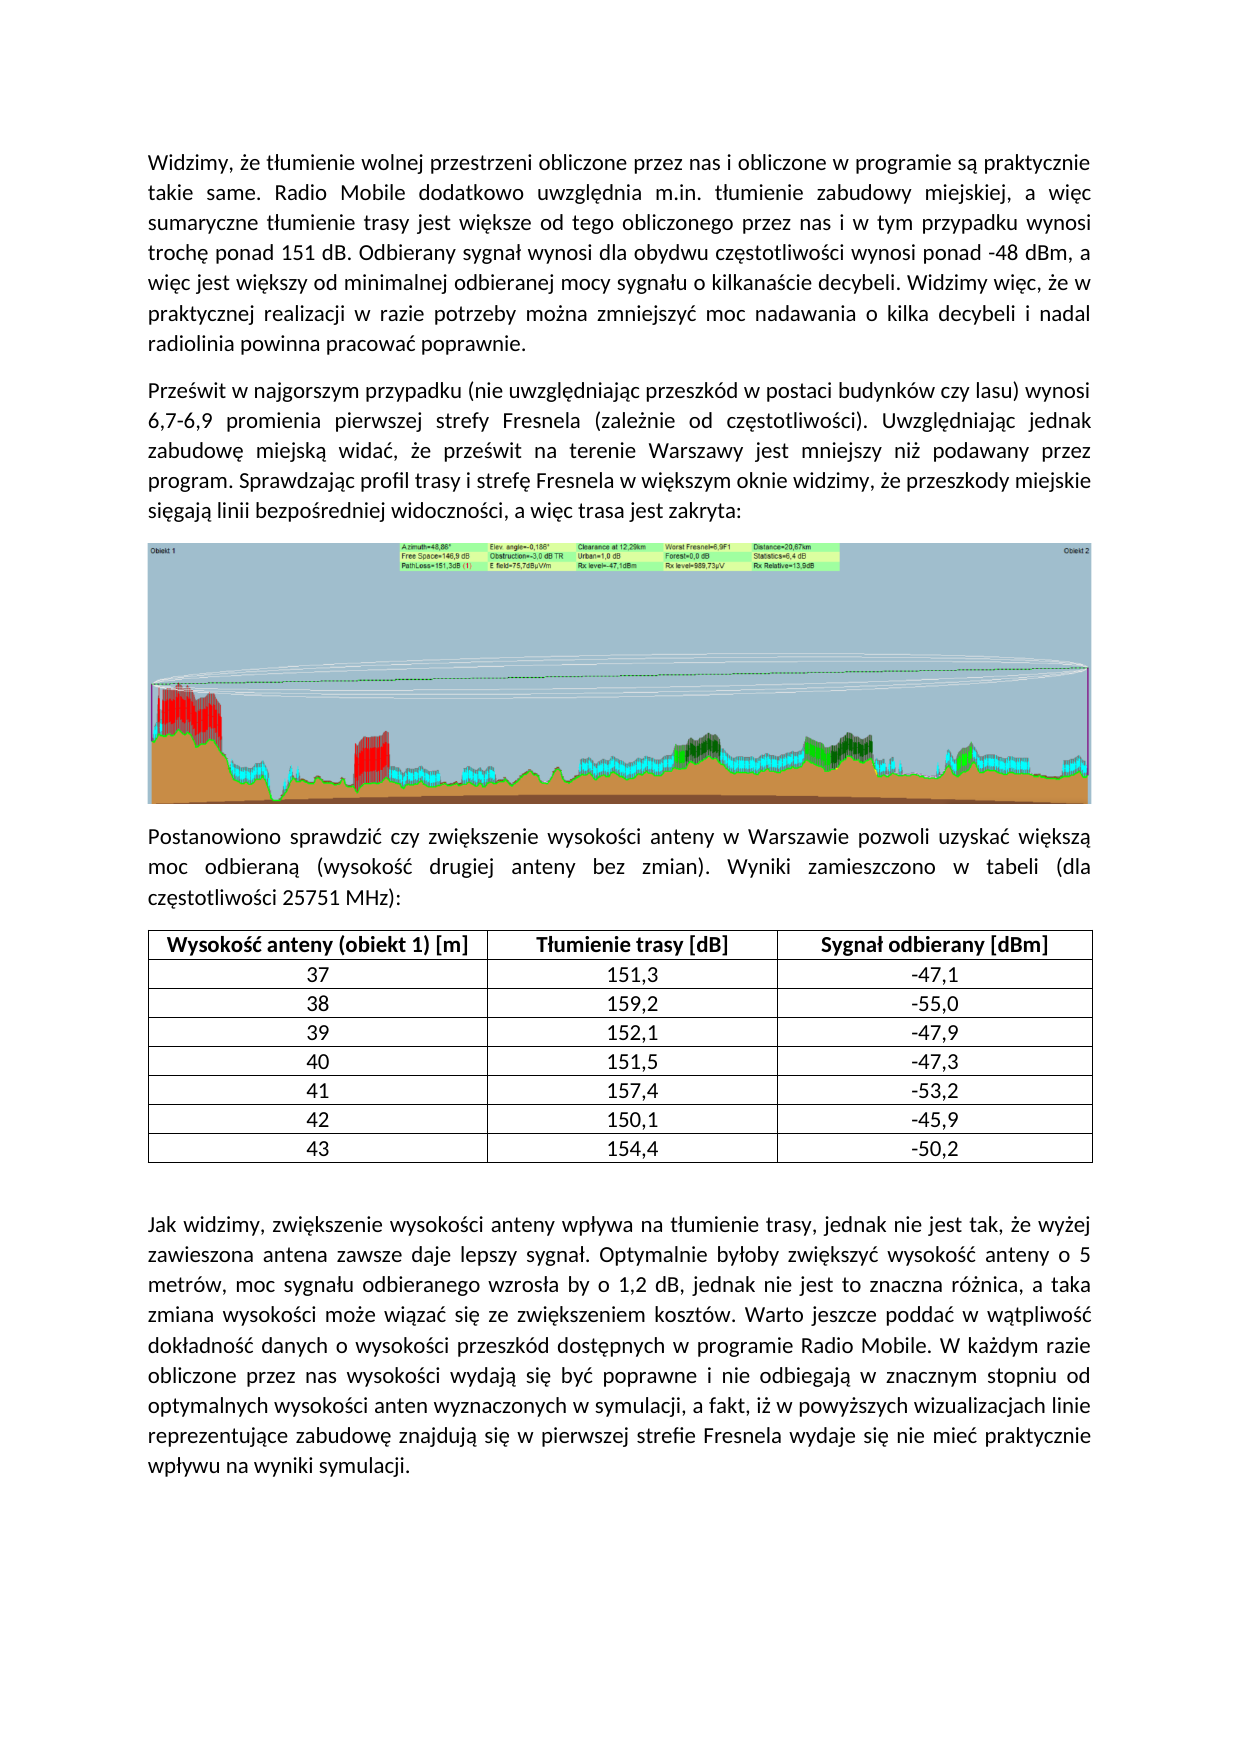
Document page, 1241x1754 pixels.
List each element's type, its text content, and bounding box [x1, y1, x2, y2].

table_cell 38 [149, 989, 487, 1017]
table_cell 159,2 [488, 989, 777, 1017]
table_header Tłumienie trasy [dB] [488, 931, 777, 959]
table_cell 151,3 [488, 960, 777, 988]
table_cell 43 [149, 1134, 487, 1162]
table_cell 39 [149, 1018, 487, 1046]
text Jak widzimy, zwiększenie wysokości anteny wpływa na tłumienie trasy, jednak nie jest tak, że wyżej zawieszona antena zawsze daje lepszy sygnał. Optymalnie byłoby zwiększyć wysokość anteny o 5 metrów, moc sygnału odbieranego wzrosła by o 1,2 dB, jednak nie jest to znaczna różnica, a taka zmiana wysokości może wiązać się ze zwiększeniem kosztów. Warto jeszcze poddać w wątpliwość dokładność danych o wysokości przeszkód dostępnych w programie Radio Mobile. W każdym razie obliczone przez nas wysokości wydają się być poprawne i nie odbiegają w znacznym stopniu od optymalnych wysokości anten wyznaczonych w symulacji, a fakt, iż w powyższych wizualizacjach linie reprezentujące zabudowę znajdują się w pierwszej strefie Fresnela wydaje się nie mieć praktycznie wpływu na wyniki symulacji. [148, 1210, 1093, 1480]
table_cell 40 [149, 1047, 487, 1075]
picture [147, 543, 1092, 804]
table_cell -53,2 [778, 1076, 1092, 1104]
text Widzimy, że tłumienie wolnej przestrzeni obliczone przez nas i obliczone w programie są praktycznie takie same. Radio Mobile dodatkowo uwzględnia m.in. tłumienie zabudowy miejskiej, a więc sumaryczne tłumienie trasy jest większe od tego obliczonego przez nas i w tym przypadku wynosi trochę ponad 151 dB. Odbierany sygnał wynosi dla obydwu częstotliwości wynosi ponad -48 dBm, a więc jest większy od minimalnej odbieranej mocy sygnału o kilkanaście decybeli. Widzimy więc, że w praktycznej realizacji w razie potrzeby można zmniejszyć moc nadawania o kilka decybeli i nadal radiolinia powinna pracować poprawnie. [148, 148, 1093, 357]
table_cell 157,4 [488, 1076, 777, 1104]
text Prześwit w najgorszym przypadku (nie uwzględniając przeszkód w postaci budynków czy lasu) wynosi 6,7-6,9 promienia pierwszej strefy Fresnela (zależnie od częstotliwości). Uwzględniając jednak zabudowę miejską widać, że prześwit na terenie Warszawy jest mniejszy niż podawany przez program. Sprawdzając profil trasy i strefę Fresnela w większym oknie widzimy, że przeszkody miejskie sięgają linii bezpośredniej widoczności, a więc trasa jest zakryta: [148, 376, 1093, 524]
table_cell -50,2 [778, 1134, 1092, 1162]
table_cell 151,5 [488, 1047, 777, 1075]
table_cell 37 [149, 960, 487, 988]
table_cell 154,4 [488, 1134, 777, 1162]
table_cell 42 [149, 1105, 487, 1133]
table_cell -45,9 [778, 1105, 1092, 1133]
table_cell -47,1 [778, 960, 1092, 988]
table_cell -47,9 [778, 1018, 1092, 1046]
table_header Wysokość anteny (obiekt 1) [m] [149, 931, 487, 959]
text Postanowiono sprawdzić czy zwiększenie wysokości anteny w Warszawie pozwoli uzyskać większą moc odbieraną (wysokość drugiej anteny bez zmian). Wyniki zamieszczono w tabeli (dla częstotliwości 25751 MHz): [148, 822, 1093, 911]
table_cell 152,1 [488, 1018, 777, 1046]
table_cell -47,3 [778, 1047, 1092, 1075]
table_cell 150,1 [488, 1105, 777, 1133]
table_cell 41 [149, 1076, 487, 1104]
table_header Sygnał odbierany [dBm] [778, 931, 1092, 959]
table_cell -55,0 [778, 989, 1092, 1017]
